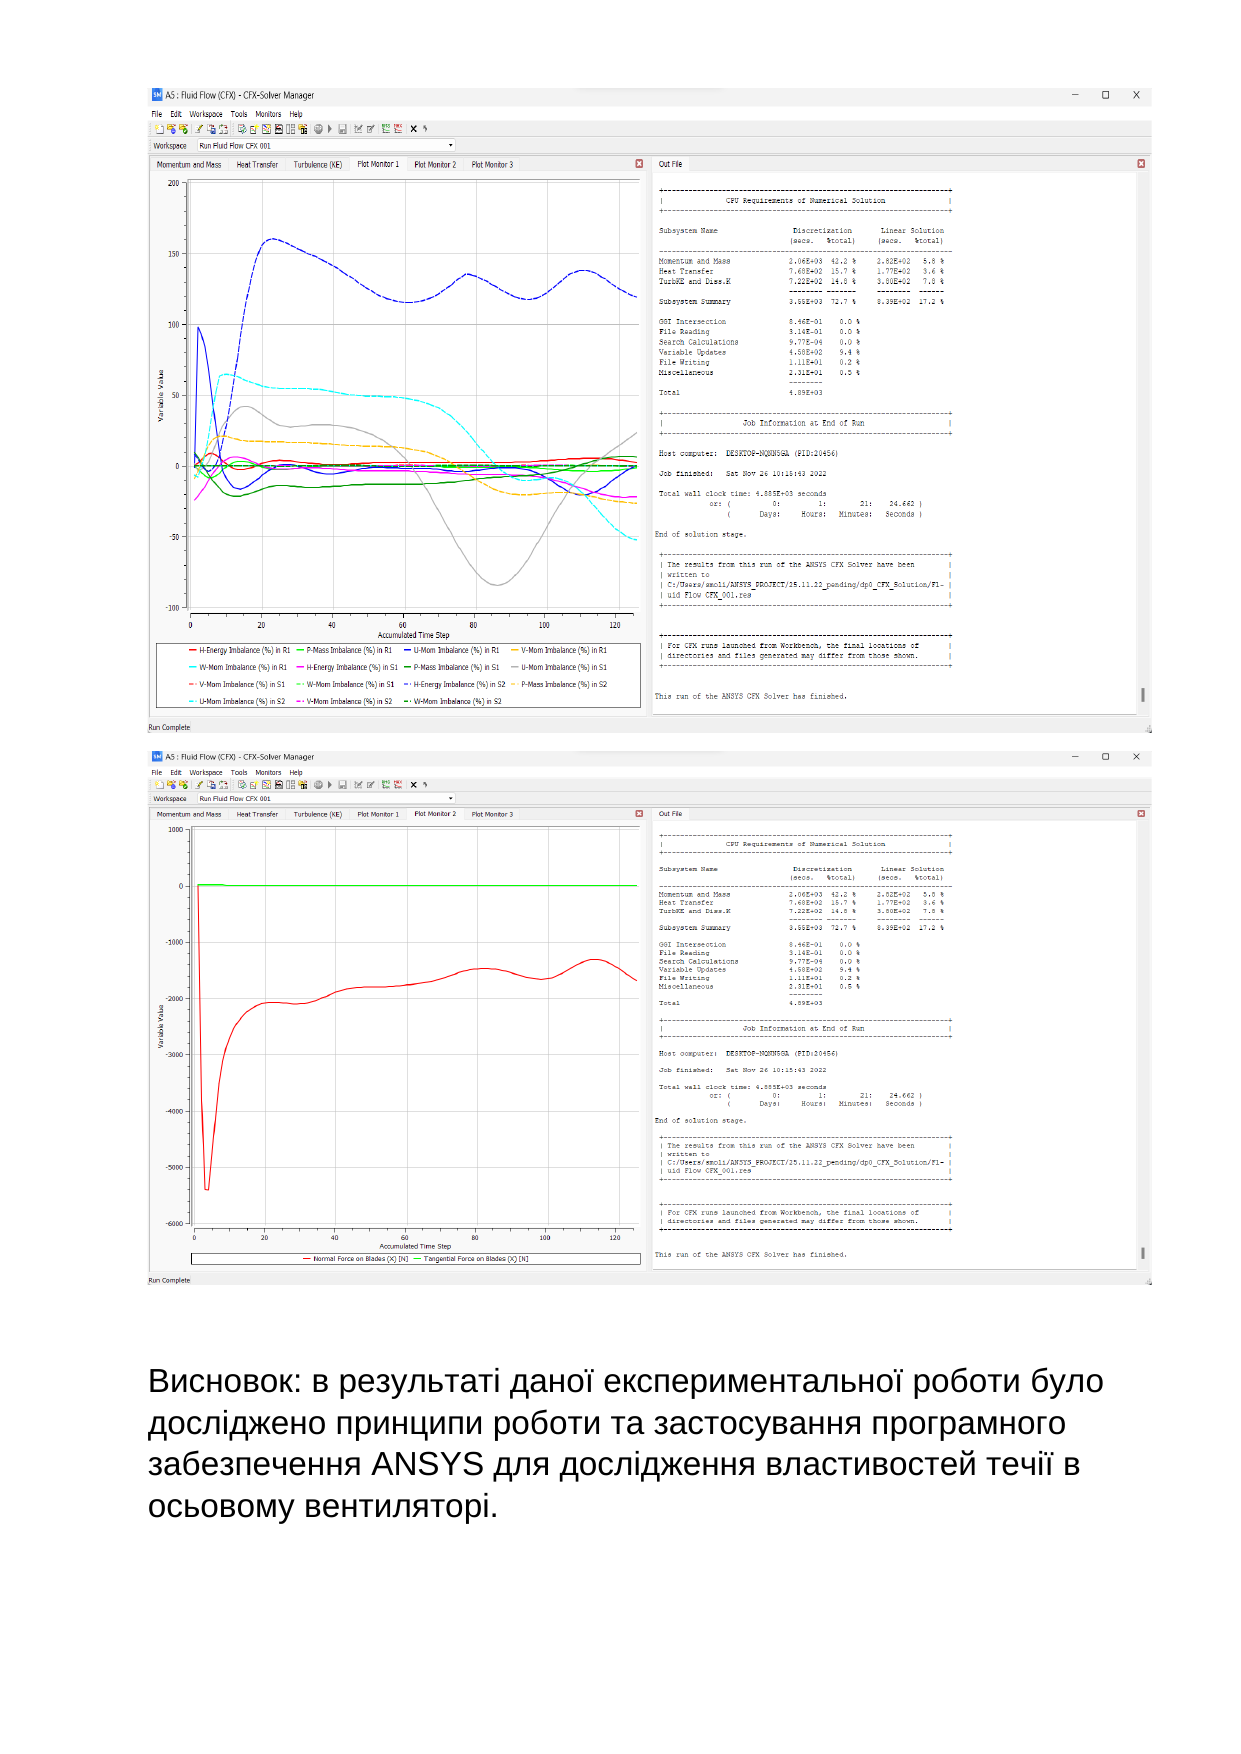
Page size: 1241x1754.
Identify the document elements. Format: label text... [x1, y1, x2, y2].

picture [147, 751, 1152, 1285]
text Висновок: в результаті даної експериментальної роботи було досліджено принципи роботи та застосування програмного забезпечення ANSYS для дослідження властивостей течії в осьовому вентиляторі. [148, 1362, 1152, 1524]
picture [147, 88, 1152, 733]
